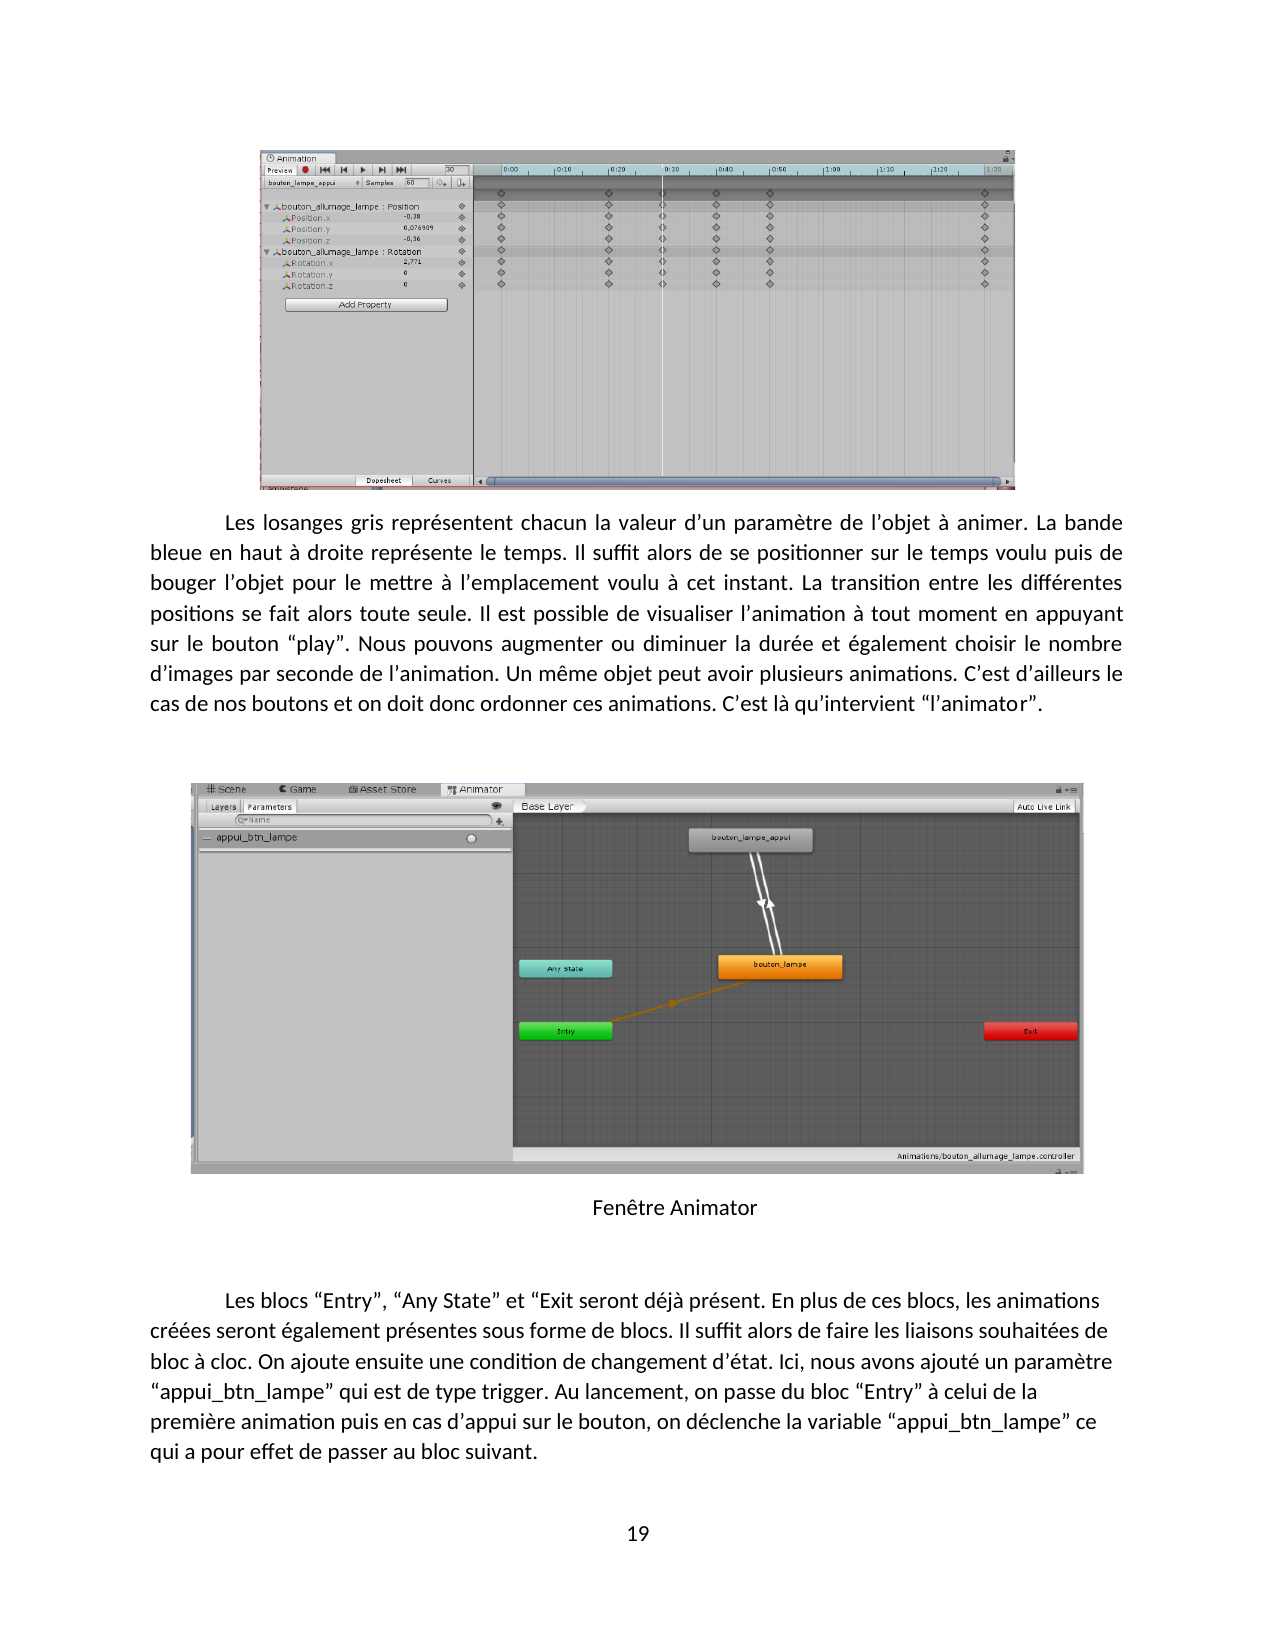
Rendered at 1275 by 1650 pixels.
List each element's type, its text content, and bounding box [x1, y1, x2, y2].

picture [190, 783, 1085, 1174]
text Les losanges gris représentent chacun la valeur d’un paramètre de l’objet à animer. La bande bleue en haut à droite représente le temps. Il suffit alors de se positionner sur le temps voulu puis de bouger l’objet pour le mettre à l’emplacement voulu à cet instant. La transition entre les différentes positions se fait alors toute seule. Il est possible de visualiser l’animation à tout moment en appuyant sur le bouton “play”. Nous pouvons augmenter ou diminuer la durée et également choisir le nombre d’images par seconde de l’animation. Un même objet peut avoir plusieurs animations. C’est d’ailleurs le cas de nos boutons et on doit donc ordonner ces animations. C’est là qu’intervient “l’animator”. [150, 508, 1125, 717]
text Fenêtre Animator [150, 1193, 1125, 1221]
text Les blocs “Entry”, “Any State” et “Exit seront déjà présent. En plus de ces blocs, les animations créées seront également présentes sous forme de blocs. Il suffit alors de faire les liaisons souhaitées de bloc à cloc. On ajoute ensuite une condition de changement d’état. Ici, nous avons ajouté un paramètre “appui_btn_lampe” qui est de type trigger. Au lancement, on passe du bloc “Entry” à celui de la première animation puis en cas d’appui sur le bouton, on déclenche la variable “appui_btn_lampe” ce qui a pour effet de passer au bloc suivant. [150, 1286, 1125, 1465]
picture [259, 150, 1016, 490]
